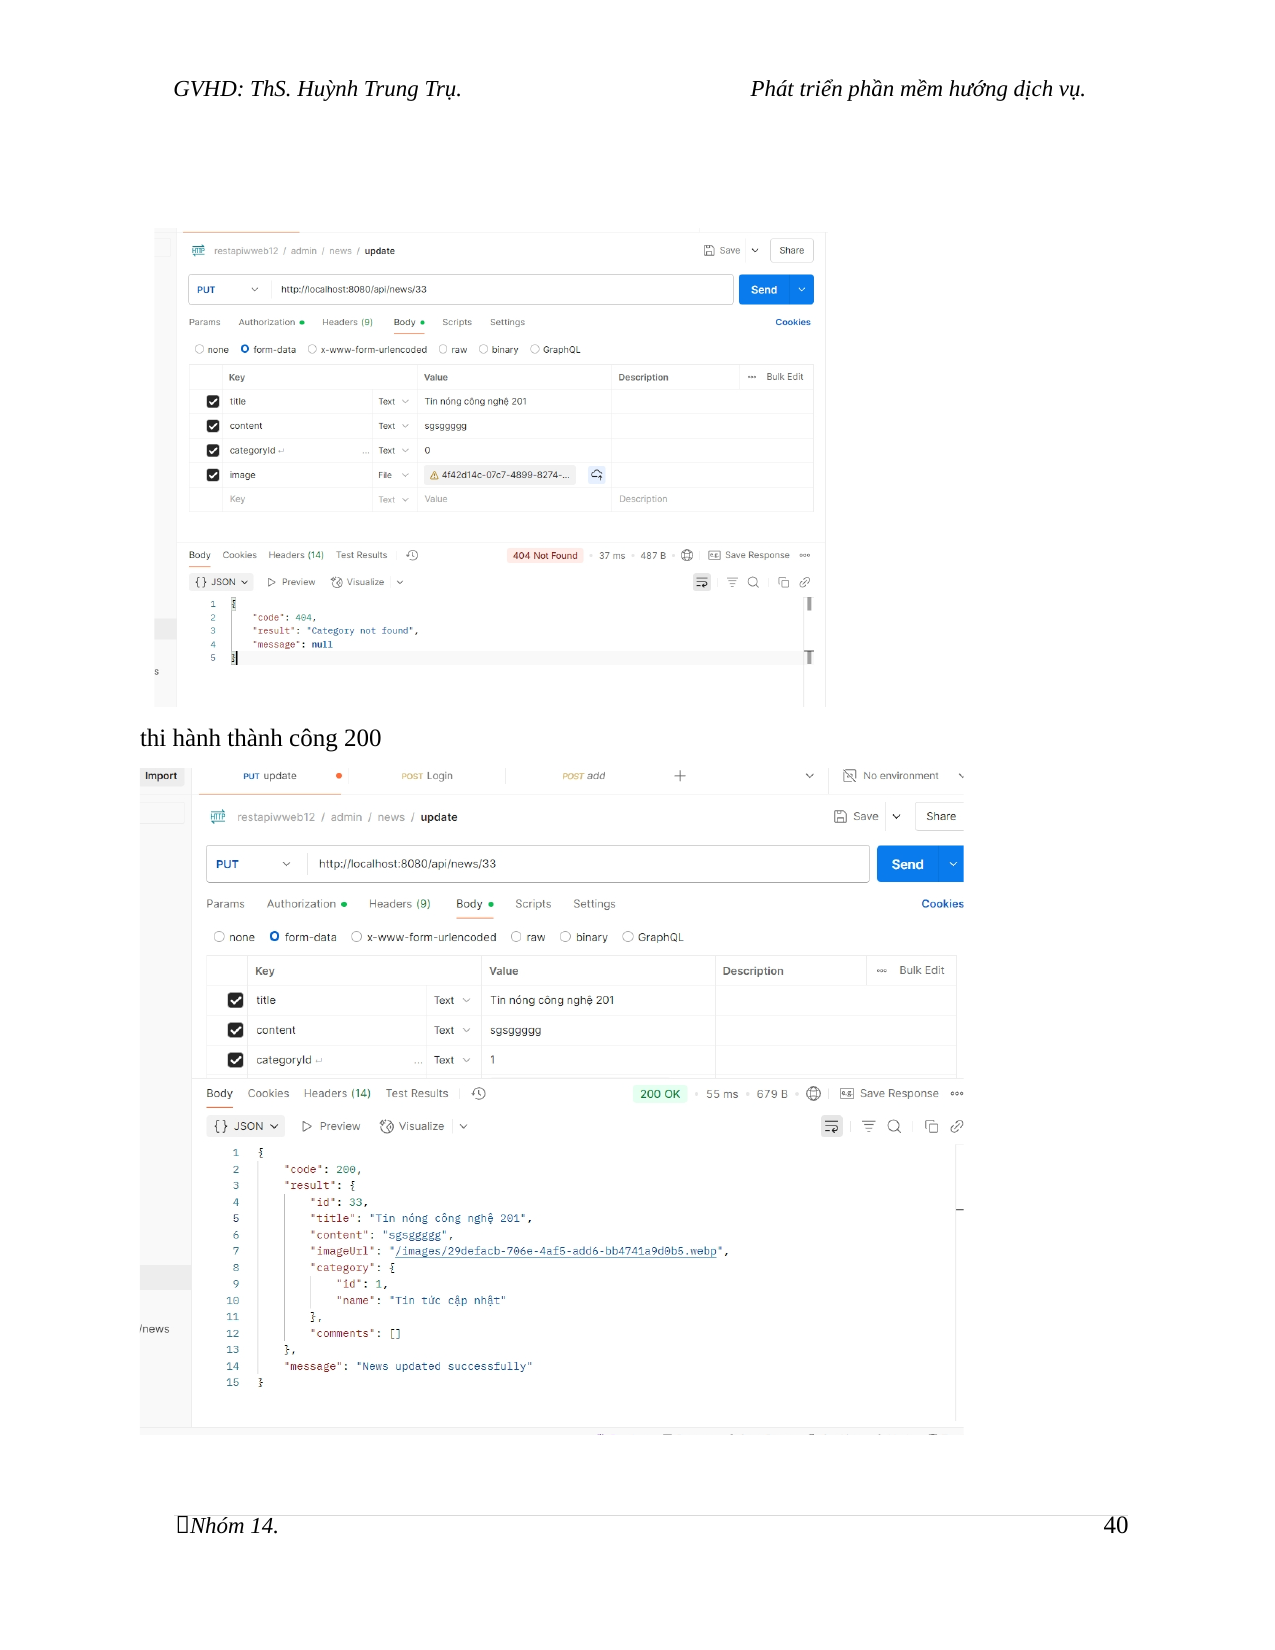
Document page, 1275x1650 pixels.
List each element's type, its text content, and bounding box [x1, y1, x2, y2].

picture [154, 228, 828, 707]
text thi hành thành công 200 [140, 723, 1143, 752]
picture [139, 768, 964, 1435]
